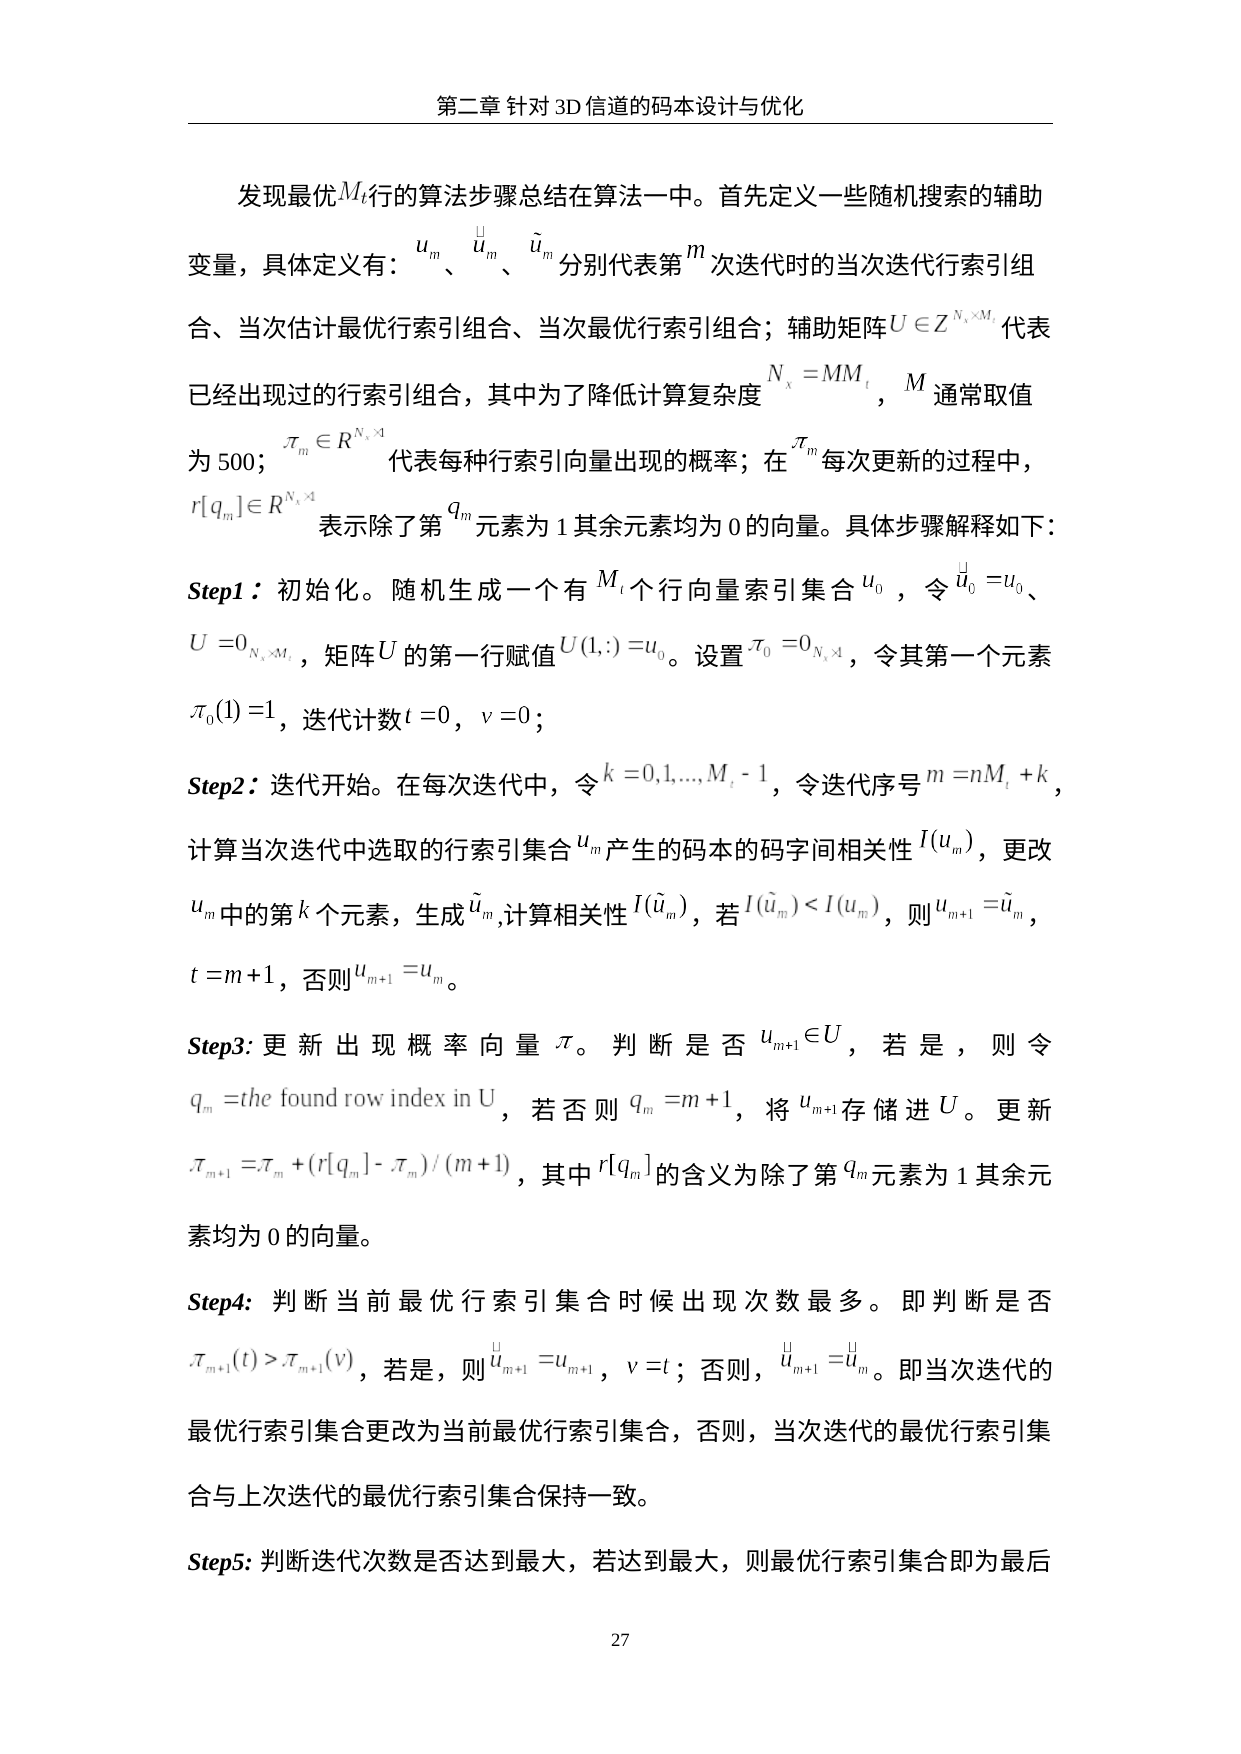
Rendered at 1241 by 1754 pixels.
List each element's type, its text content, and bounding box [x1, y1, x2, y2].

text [187, 1527, 1053, 1592]
text Step3:更新出现概率向量。判断是否，若是，则令，若否则，将存储进。更新，其中的含义为除了第元素为1其余元素均为0的向量。 [187, 1007, 1053, 1267]
text 发现最优行的算法步骤总结在算法一中。首先定义一些随机搜索的辅助变量，具体定义有：、、分别代表第次迭代时的当次迭代行索引组合、当次估计最优行索引组合、当次最优行索引组合；辅助矩阵代表已经出现过的行索引组合，其中为了降低计算复杂度，通常取值为500；代表每种行索引向量出现的概率；在每次更新的过程中，表示除了第元素为1其余元素均为0的向量。具体步骤解释如下： [187, 162, 1053, 552]
text Step1：初始化。随机生成一个有个行向量索引集合 ，令、，矩阵的第一行赋值。设置，令其第一个元素，迭代计数，； [187, 552, 1053, 747]
text Step4: 判断当前最优行索引集合时候出现次数最多。即判断是否，若是，则，；否则，。即当次迭代的最优行索引集合更改为当前最优行索引集合，否则，当次迭代的最优行索引集合与上次迭代的最优行索引集合保持一致。 [187, 1267, 1053, 1527]
text Step2：迭代开始。在每次迭代中，令，令迭代序号，计算当次迭代中选取的行索引集合产生的码本的码字间相关性，更改中的第个元素，生成,计算相关性，若，则，，否则。 [187, 747, 1053, 1007]
